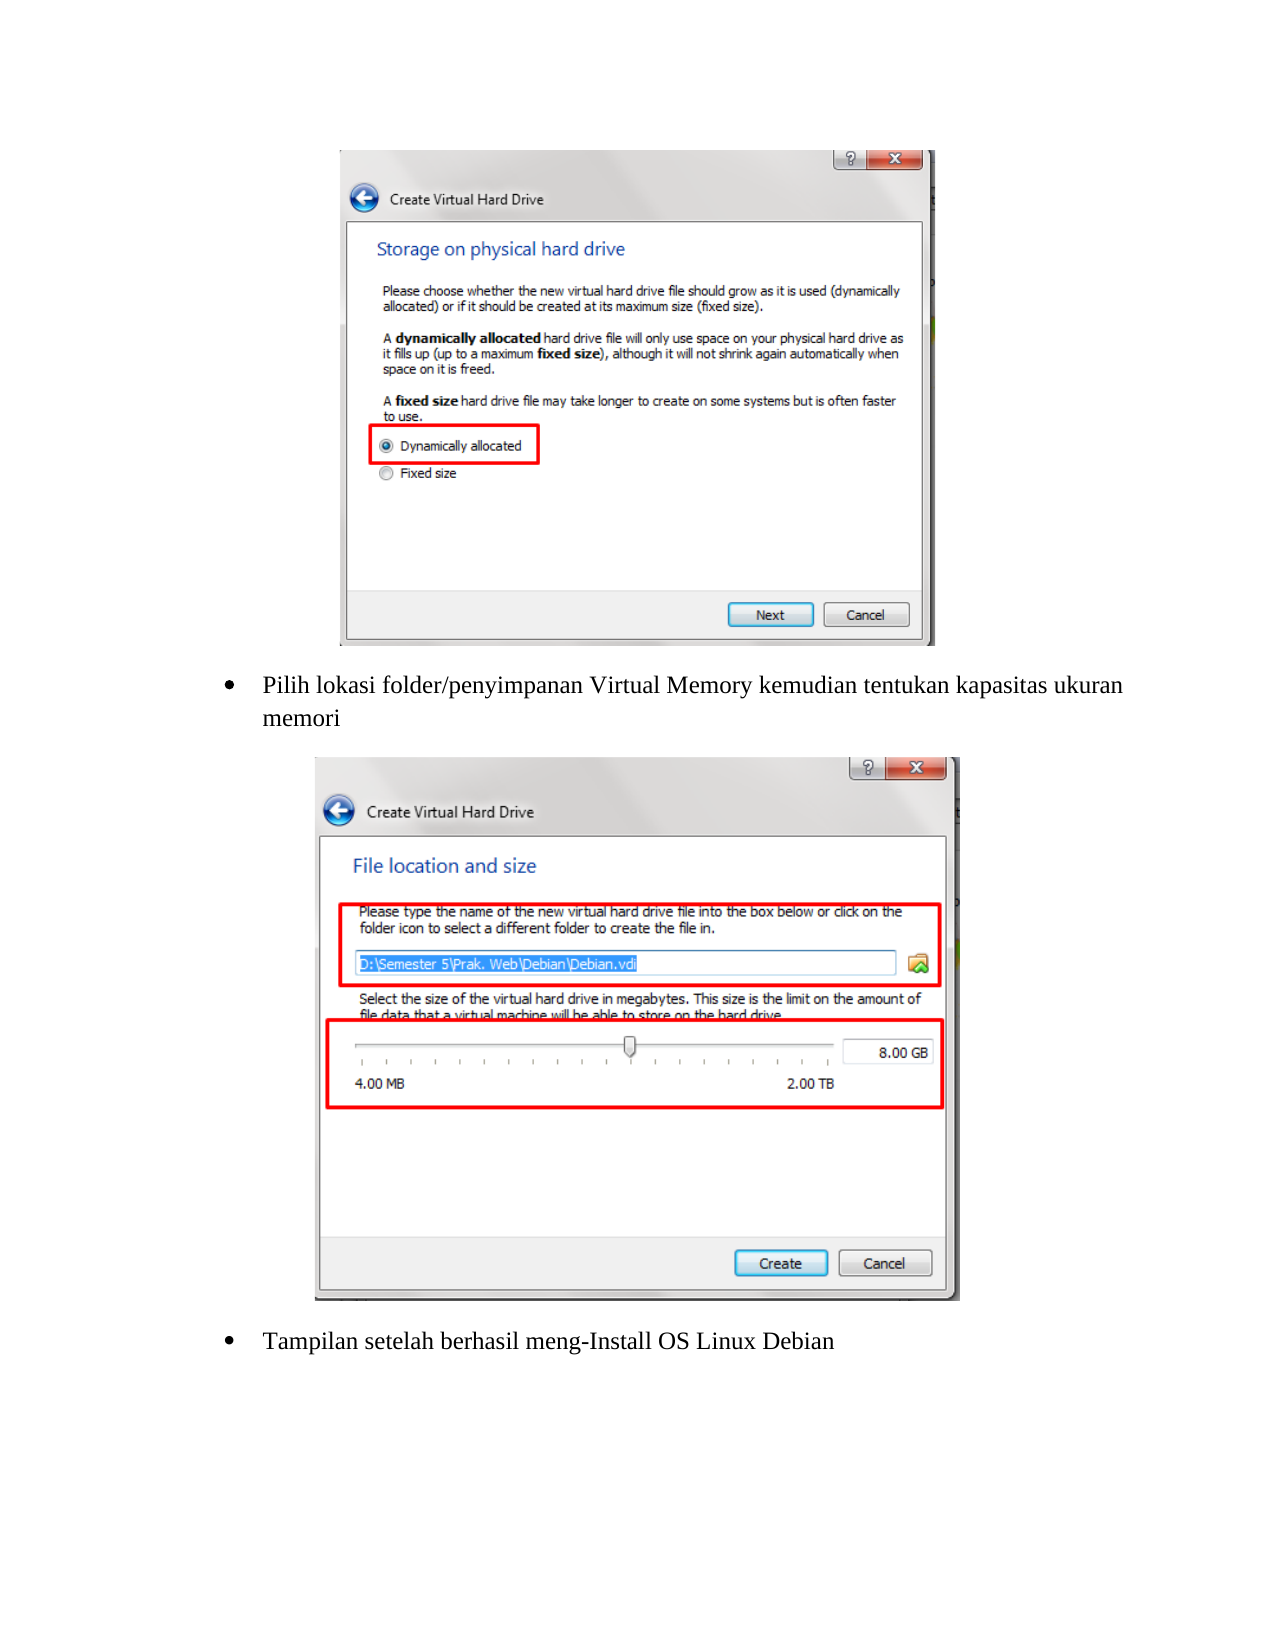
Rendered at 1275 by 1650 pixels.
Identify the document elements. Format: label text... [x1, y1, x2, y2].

picture [314, 757, 960, 1301]
list Tampilan setelah berhasil meng-Install OS Linux Debian [225, 1326, 1125, 1354]
list Pilih lokasi folder/penyimpanan Virtual Memory kemudian tentukan kapasitas ukuran memori [225, 670, 1125, 732]
picture [339, 150, 936, 646]
